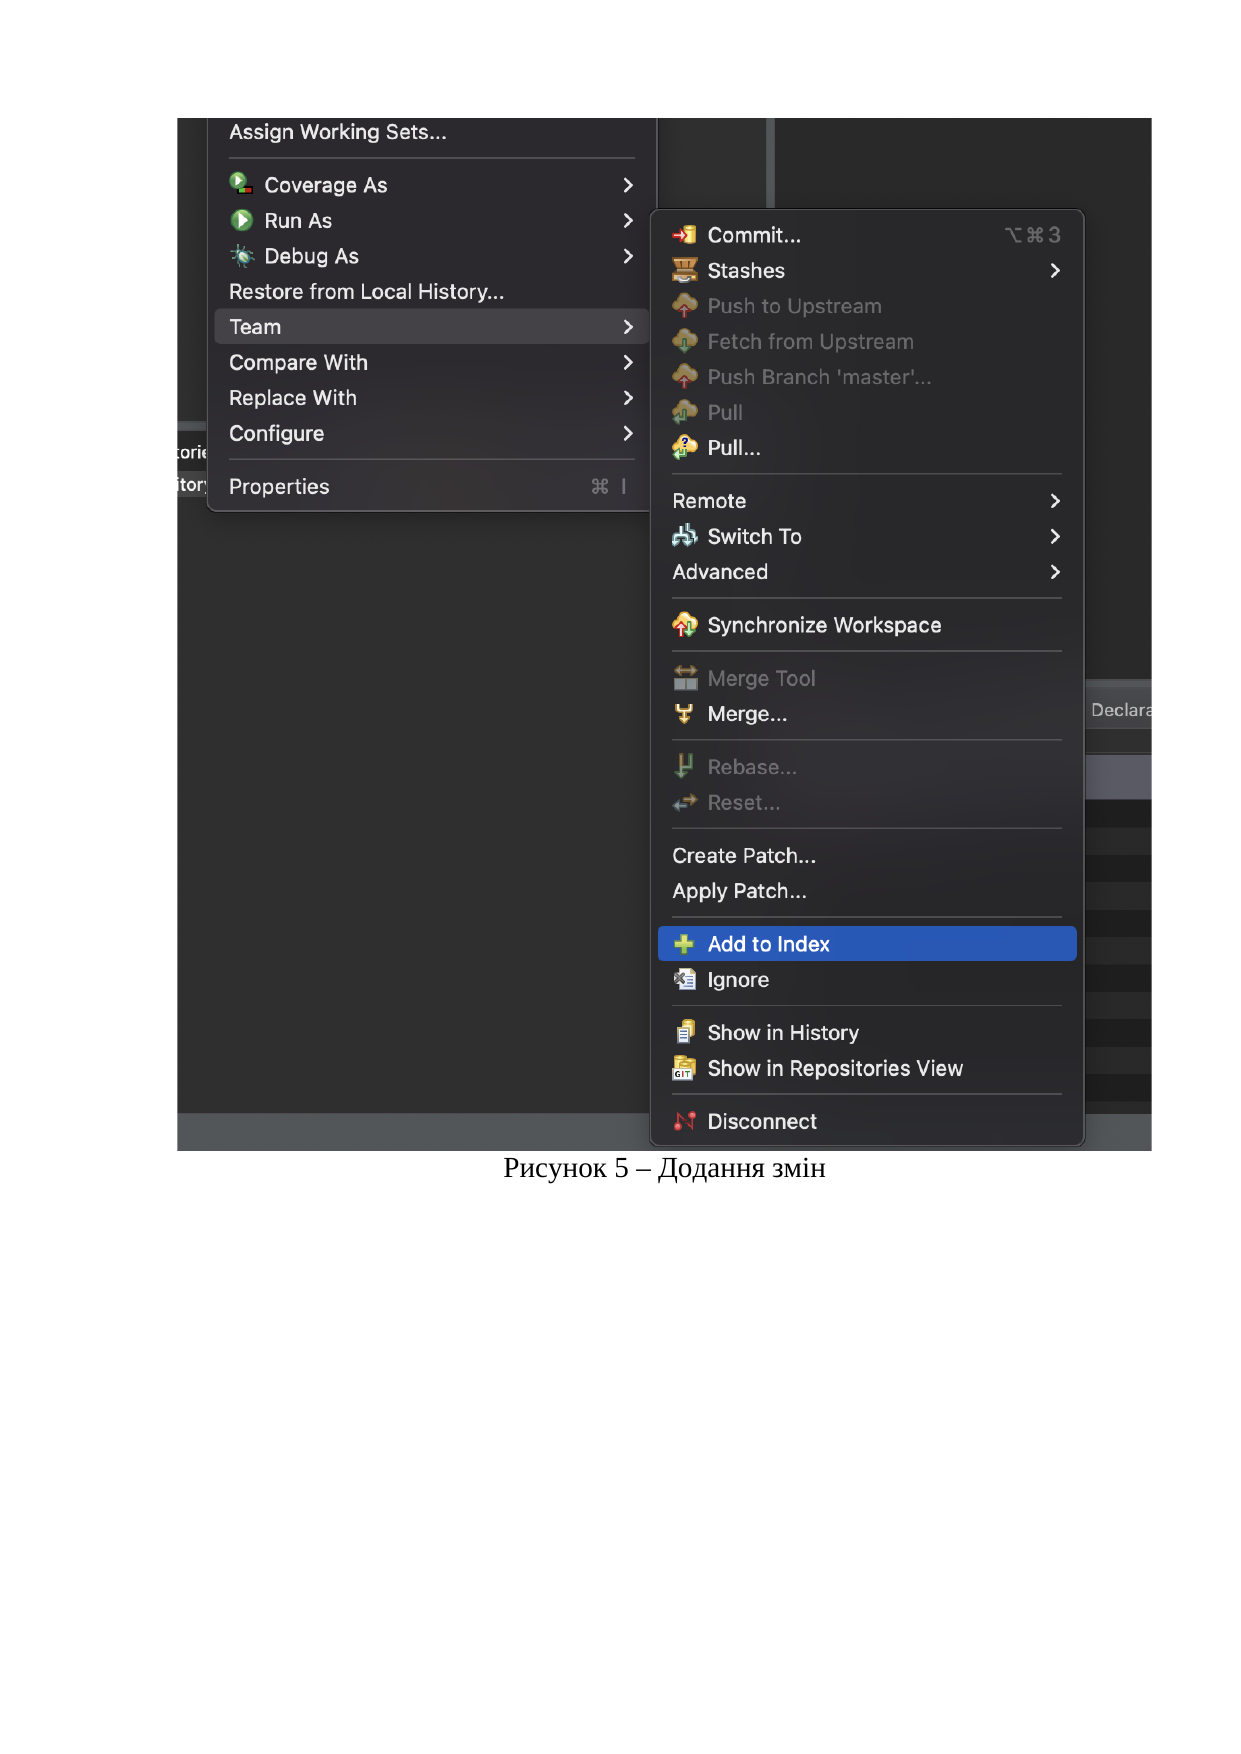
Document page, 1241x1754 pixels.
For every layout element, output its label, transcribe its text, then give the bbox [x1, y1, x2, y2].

picture [177, 118, 1152, 1151]
text Рисунок 5 – Додання змін [177, 1151, 1152, 1184]
